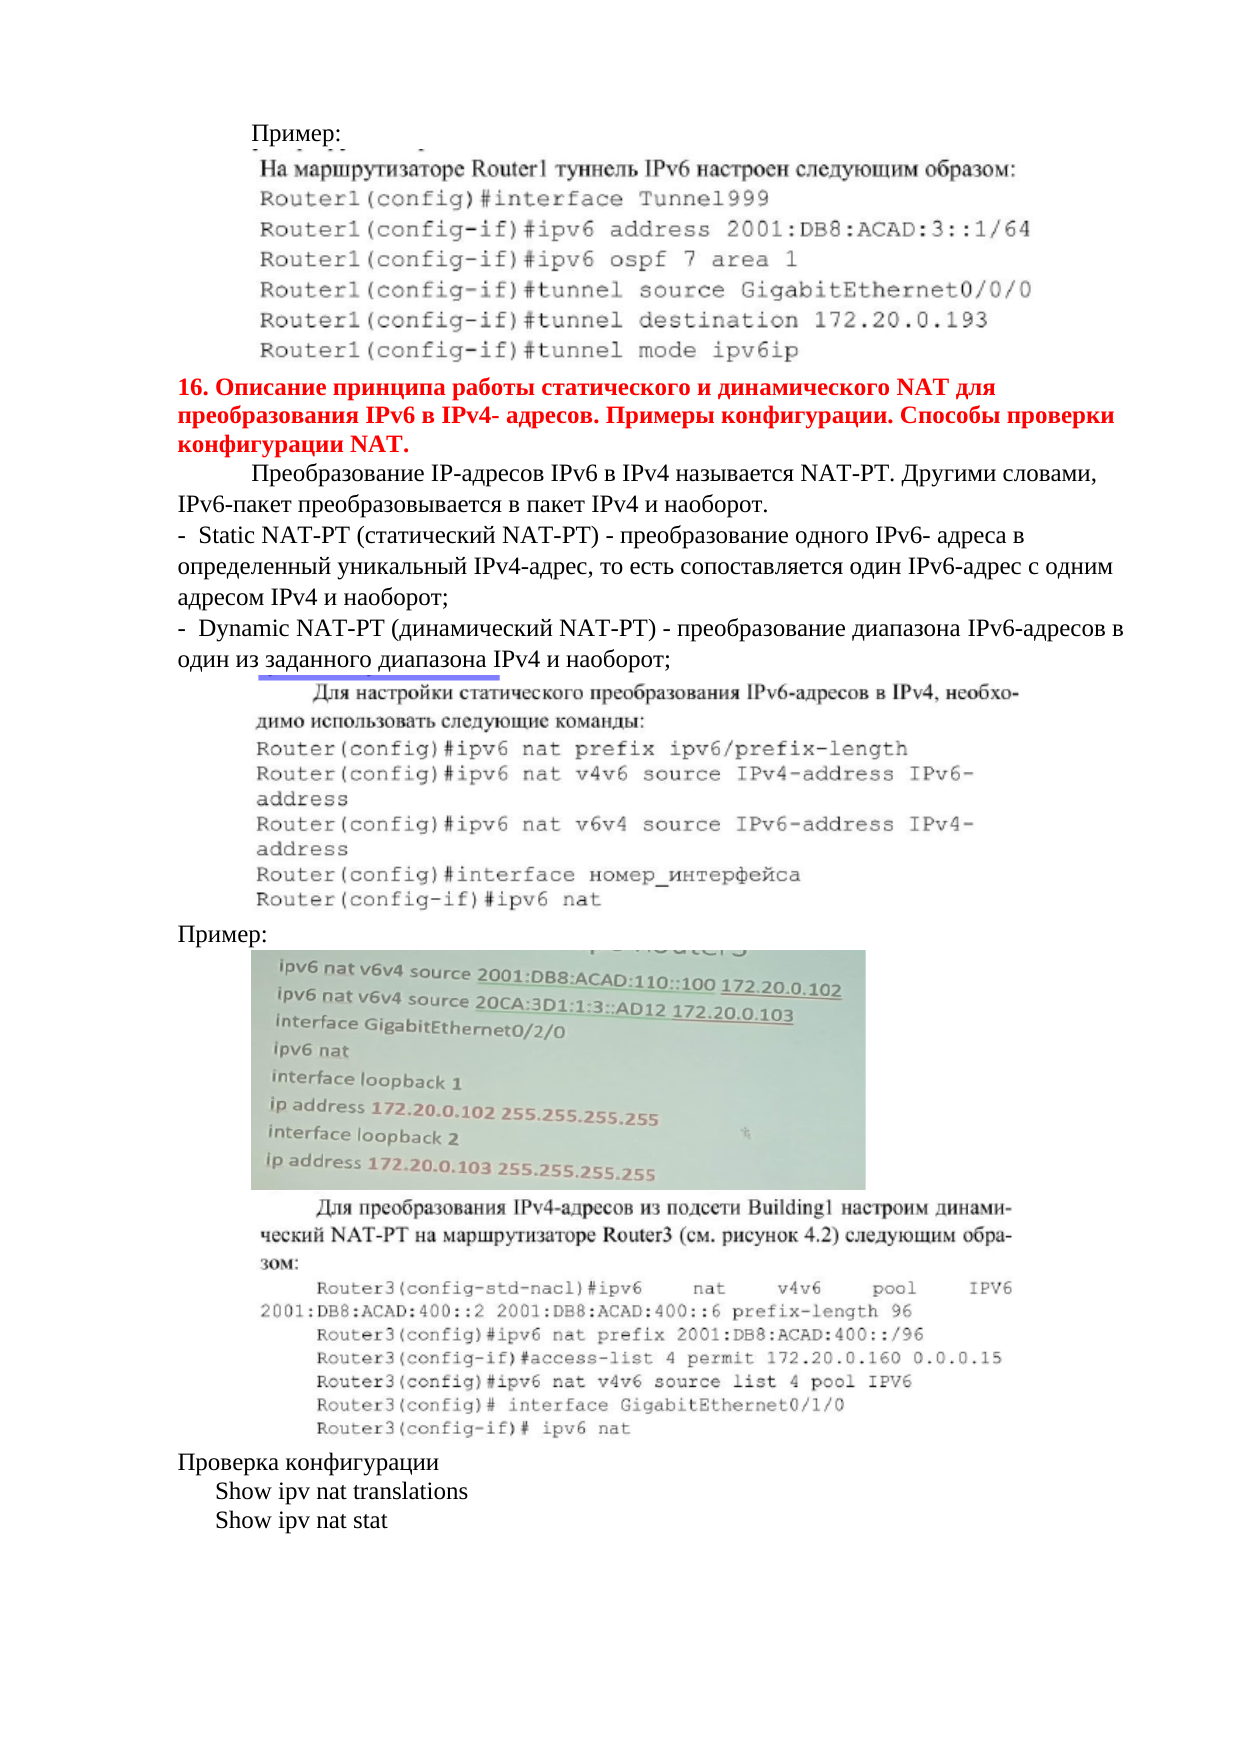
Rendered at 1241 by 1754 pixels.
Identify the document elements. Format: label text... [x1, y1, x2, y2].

picture [251, 1191, 1037, 1448]
text Show ipv nat stat [177, 1505, 1152, 1534]
text - Static NAT-PT (статический NAT-PT) - преобразование одного IPv6- адреса в определенный уникальный IPv4-aдpec, то есть сопоставляется один IPv6-адрес с одним адресом IPv4 и наоборот; [177, 520, 1152, 611]
text Show ipv nat translations [177, 1476, 1152, 1505]
text Пример: [177, 118, 1152, 147]
picture [251, 149, 1059, 370]
text - Dynamic NAT-PT (динамический NAT-PT) - преобразование диапазона IРv6-адресов в один из заданного диапазона IPv4 и наоборот; [177, 613, 1152, 673]
text 16. Описание принципа работы статического и динамического NAT для преобразования IPv6 в IPv4- адресов. Примеры конфигурации. Способы проверки конфигурации NAT. [177, 372, 1152, 458]
text Проверка конфигурации [177, 1447, 1152, 1476]
picture [251, 675, 1020, 920]
picture [251, 950, 866, 1190]
text Преобразование IP-адресов IPv6 в IPv4 называется NAT-PT. Другими словами, IPv6-пакет преобразовывается в пакет IPv4 и наоборот. [177, 458, 1152, 518]
text Пример: [177, 919, 1152, 948]
